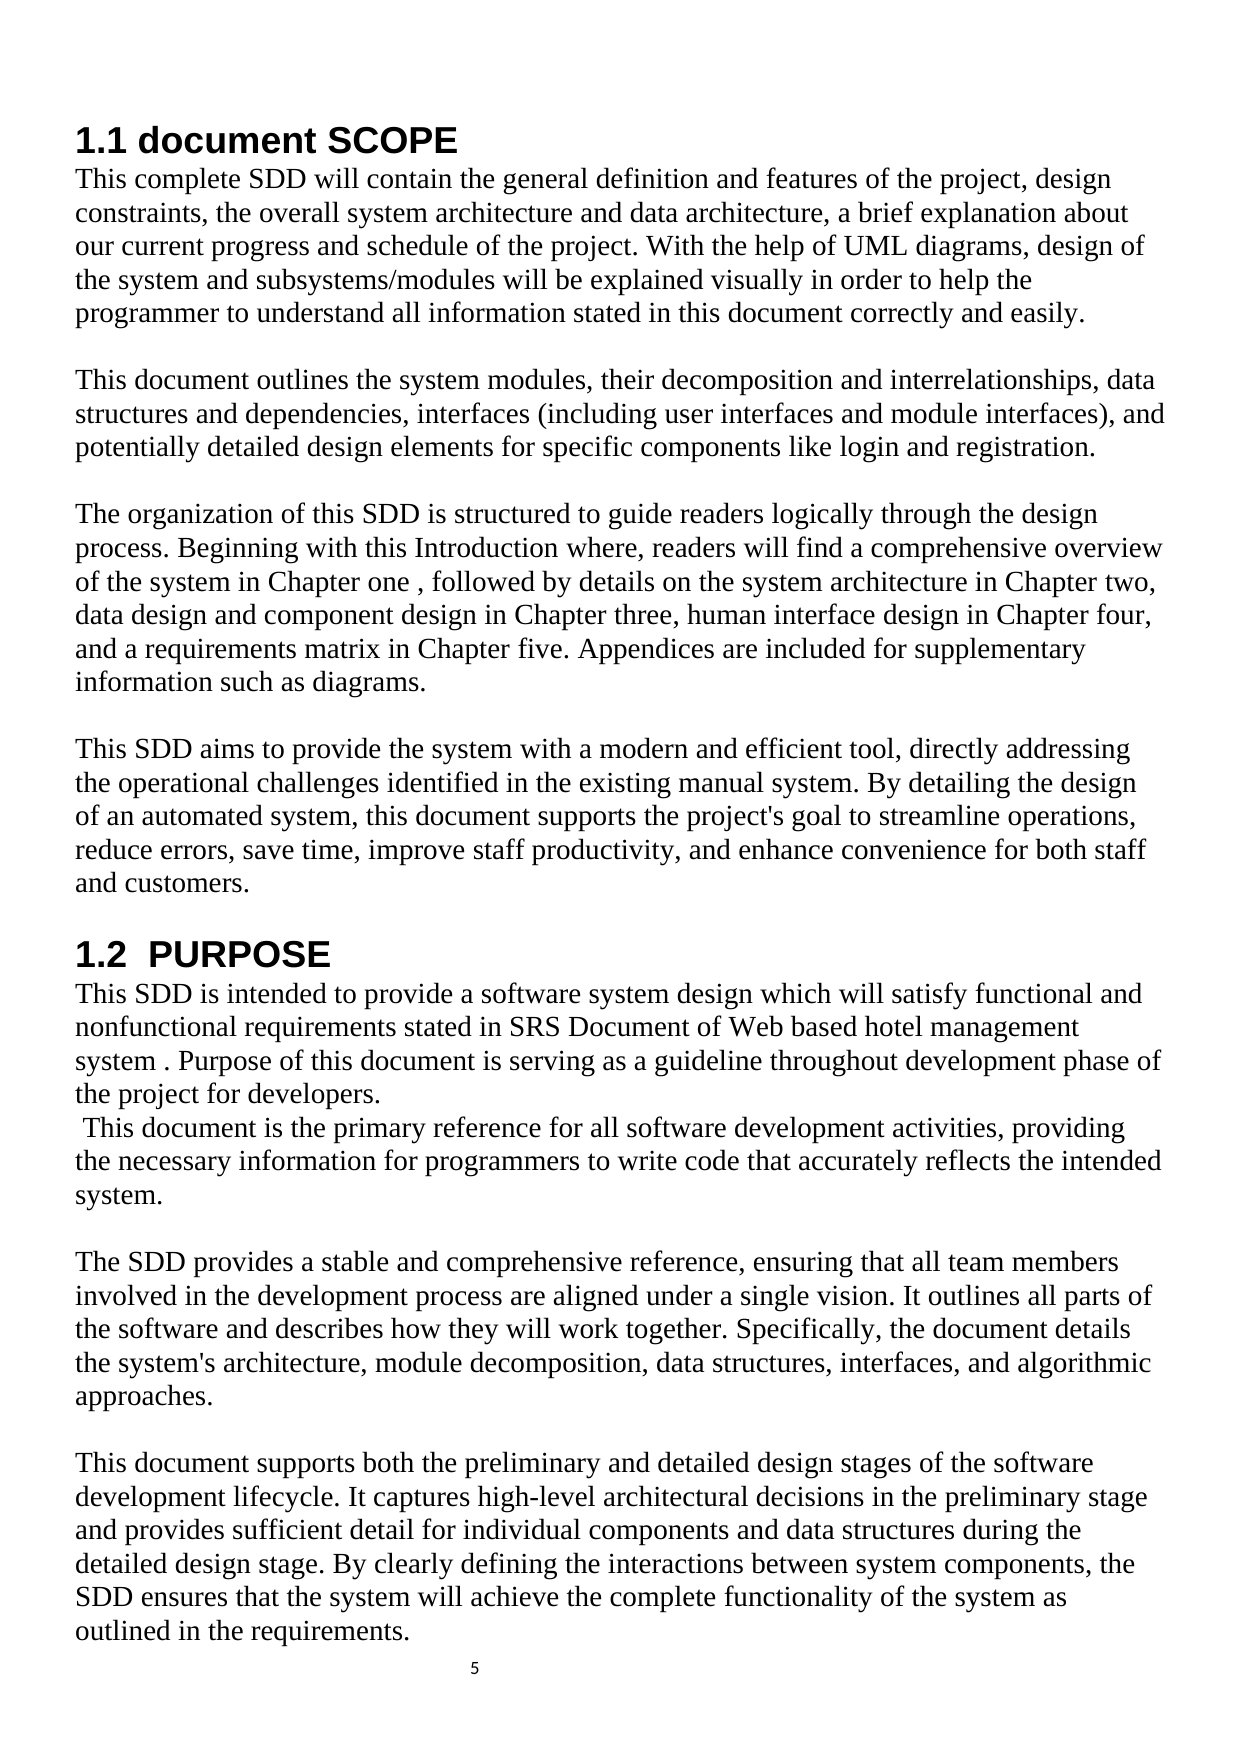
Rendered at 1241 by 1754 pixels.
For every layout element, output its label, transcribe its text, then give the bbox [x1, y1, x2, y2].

text This SDD is intended to provide a software system design which will satisfy functional and nonfunctional requirements stated in SRS Document of Web based hotel management system . Purpose of this document is serving as a guideline throughout development phase of the project for developers. [75, 976, 1165, 1110]
text This SDD aims to provide the system with a modern and efficient tool, directly addressing the operational challenges identified in the existing manual system. By detailing the design of an automated system, this document supports the project's goal to streamline operations, reduce errors, save time, improve staff productivity, and enhance convenience for both staff and customers. [75, 731, 1165, 899]
text 1.2 PURPOSE [75, 933, 1165, 976]
text 1.1 document SCOPE [75, 118, 1165, 161]
text This complete SDD will contain the general definition and features of the project, design constraints, the overall system architecture and data architecture, a brief explanation about our current progress and schedule of the project. With the help of UML diagrams, design of the system and subsystems/modules will be explained visually in order to help the programmer to understand all information stated in this document correctly and easily. [75, 161, 1165, 329]
text The organization of this SDD is structured to guide readers logically through the design process. Beginning with this Introduction where, readers will find a comprehensive overview of the system in Chapter one , followed by details on the system architecture in Chapter two, data design and component design in Chapter three, human interface design in Chapter four, and a requirements matrix in Chapter five. Appendices are included for supplementary information such as diagrams. [75, 497, 1165, 698]
text This document outlines the system modules, their decomposition and interrelationships, data structures and dependencies, interfaces (including user interfaces and module interfaces), and potentially detailed design elements for specific components like login and registration. [75, 362, 1165, 463]
text This document is the primary reference for all software development activities, providing the necessary information for programmers to write code that accurately reflects the intended system. [75, 1110, 1165, 1211]
text This document supports both the preliminary and detailed design stages of the software development lifecycle. It captures high-level architectural decisions in the preliminary stage and provides sufficient detail for individual components and data structures during the detailed design stage. By clearly defining the interactions between system components, the SDD ensures that the system will achieve the complete functionality of the system as outlined in the requirements. [75, 1445, 1165, 1647]
text The SDD provides a stable and comprehensive reference, ensuring that all team members involved in the development process are aligned under a single vision. It outlines all parts of the software and describes how they will work together. Specifically, the document details the system's architecture, module decomposition, data structures, interfaces, and algorithmic approaches. [75, 1244, 1165, 1412]
